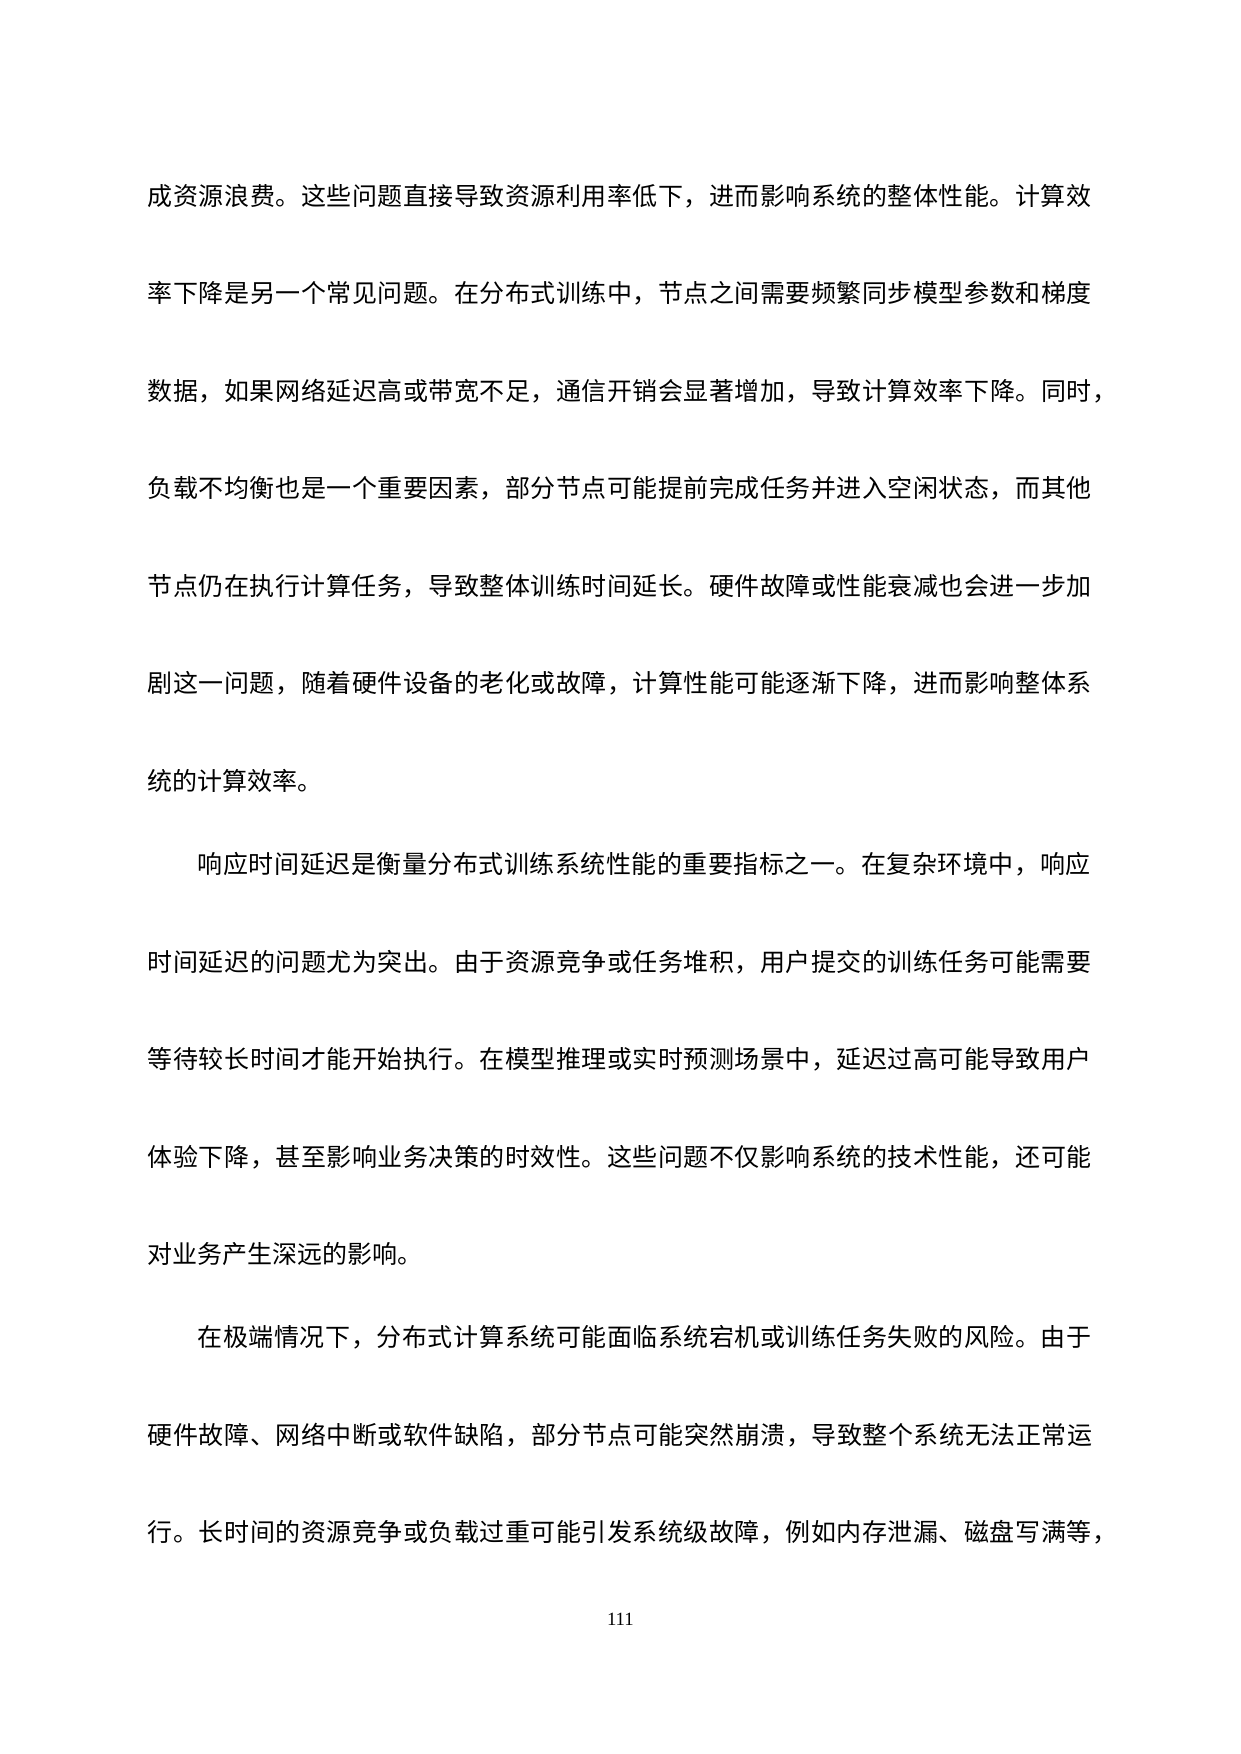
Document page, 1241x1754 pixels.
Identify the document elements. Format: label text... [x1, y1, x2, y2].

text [148, 1303, 1092, 1563]
text 响应时间延迟是衡量分布式训练系统性能的重要指标之一。在复杂环境中，响应时间延迟的问题尤为突出。由于资源竞争或任务堆积，用户提交的训练任务可能需要等待较长时间才能开始执行。在模型推理或实时预测场景中，延迟过高可能导致用户体验下降，甚至影响业务决策的时效性。这些问题不仅影响系统的技术性能，还可能对业务产生深远的影响。 [148, 830, 1092, 1285]
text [148, 162, 1092, 812]
